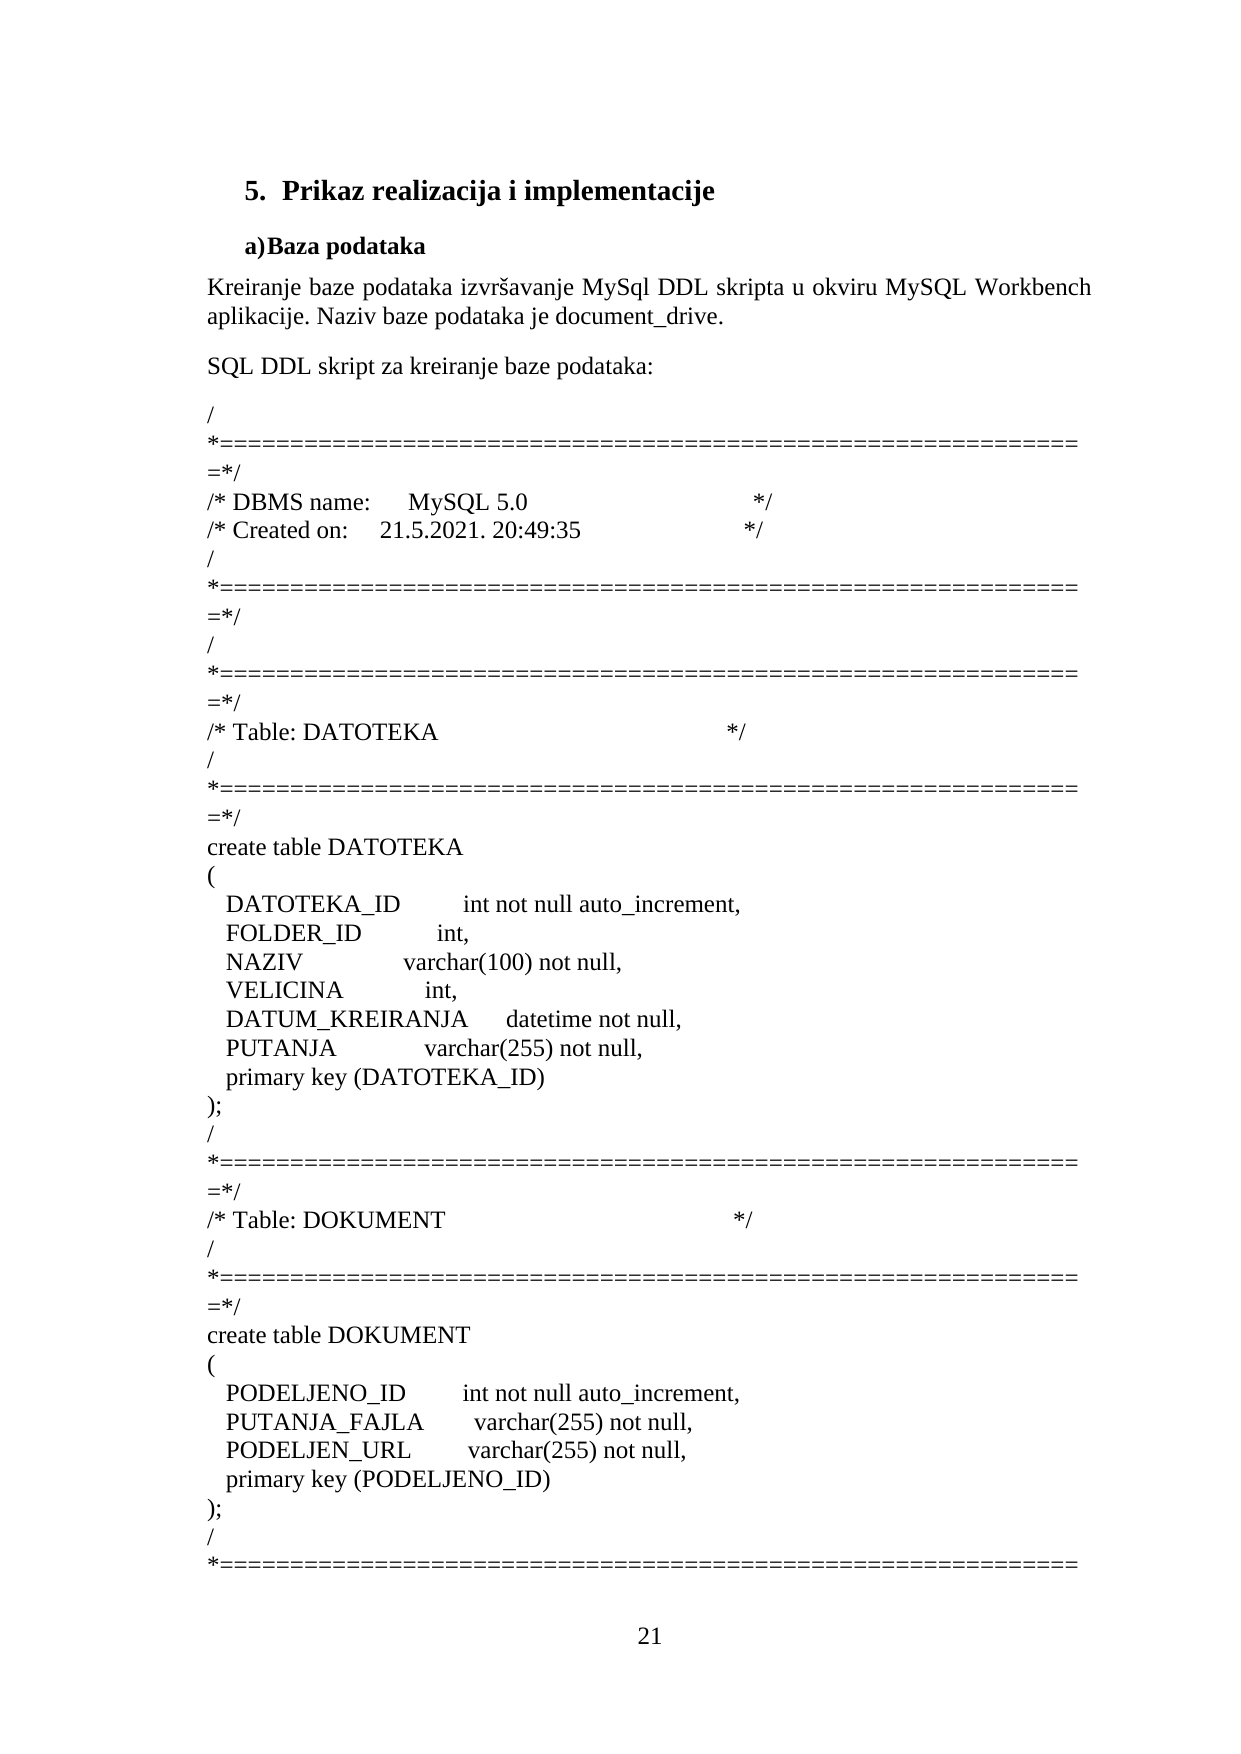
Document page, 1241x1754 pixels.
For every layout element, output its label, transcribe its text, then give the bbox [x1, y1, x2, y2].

text /*==============================================================*/ [207, 1234, 1092, 1320]
text primary key (PODELJENO_ID) [207, 1464, 1092, 1493]
text DATUM_KREIRANJA datetime not null, [207, 1004, 1092, 1033]
text /* Table: DOKUMENT */ [207, 1205, 1092, 1234]
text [207, 1522, 1092, 1579]
text /*==============================================================*/ [207, 400, 1092, 487]
text ( [207, 860, 1092, 889]
subtitle Prikaz realizacija i implementacije [244, 173, 1092, 206]
text /*==============================================================*/ [207, 1119, 1092, 1205]
text /*==============================================================*/ [207, 745, 1092, 832]
text PUTANJA varchar(255) not null, [207, 1033, 1092, 1062]
text Kreiranje baze podataka izvršavanje MySql DDL skripta u okviru MySQL Workbench aplikacije. Naziv baze podataka je document_drive. [207, 272, 1092, 330]
text NAZIV varchar(100) not null, [207, 947, 1092, 975]
text PODELJENO_ID int not null auto_increment, [207, 1378, 1092, 1407]
text create table DATOTEKA [207, 832, 1092, 860]
text /* DBMS name: MySQL 5.0 */ [207, 487, 1092, 515]
text /*==============================================================*/ [207, 544, 1092, 630]
text DATOTEKA_ID int not null auto_increment, [207, 889, 1092, 918]
text PUTANJA_FAJLA varchar(255) not null, [207, 1407, 1092, 1435]
text /* Table: DATOTEKA */ [207, 717, 1092, 745]
text create table DOKUMENT [207, 1320, 1092, 1349]
text SQL DDL skript za kreiranje baze podataka: [207, 351, 1092, 379]
text ); [207, 1493, 1092, 1522]
text ); [207, 1090, 1092, 1119]
text /* Created on: 21.5.2021. 20:49:35 */ [207, 515, 1092, 544]
text FOLDER_ID int, [207, 918, 1092, 947]
text primary key (DATOTEKA_ID) [207, 1062, 1092, 1090]
text /*==============================================================*/ [207, 630, 1092, 717]
subtitle Baza podataka [244, 231, 1092, 260]
text ( [207, 1349, 1092, 1378]
text VELICINA int, [207, 975, 1092, 1004]
text PODELJEN_URL varchar(255) not null, [207, 1435, 1092, 1464]
